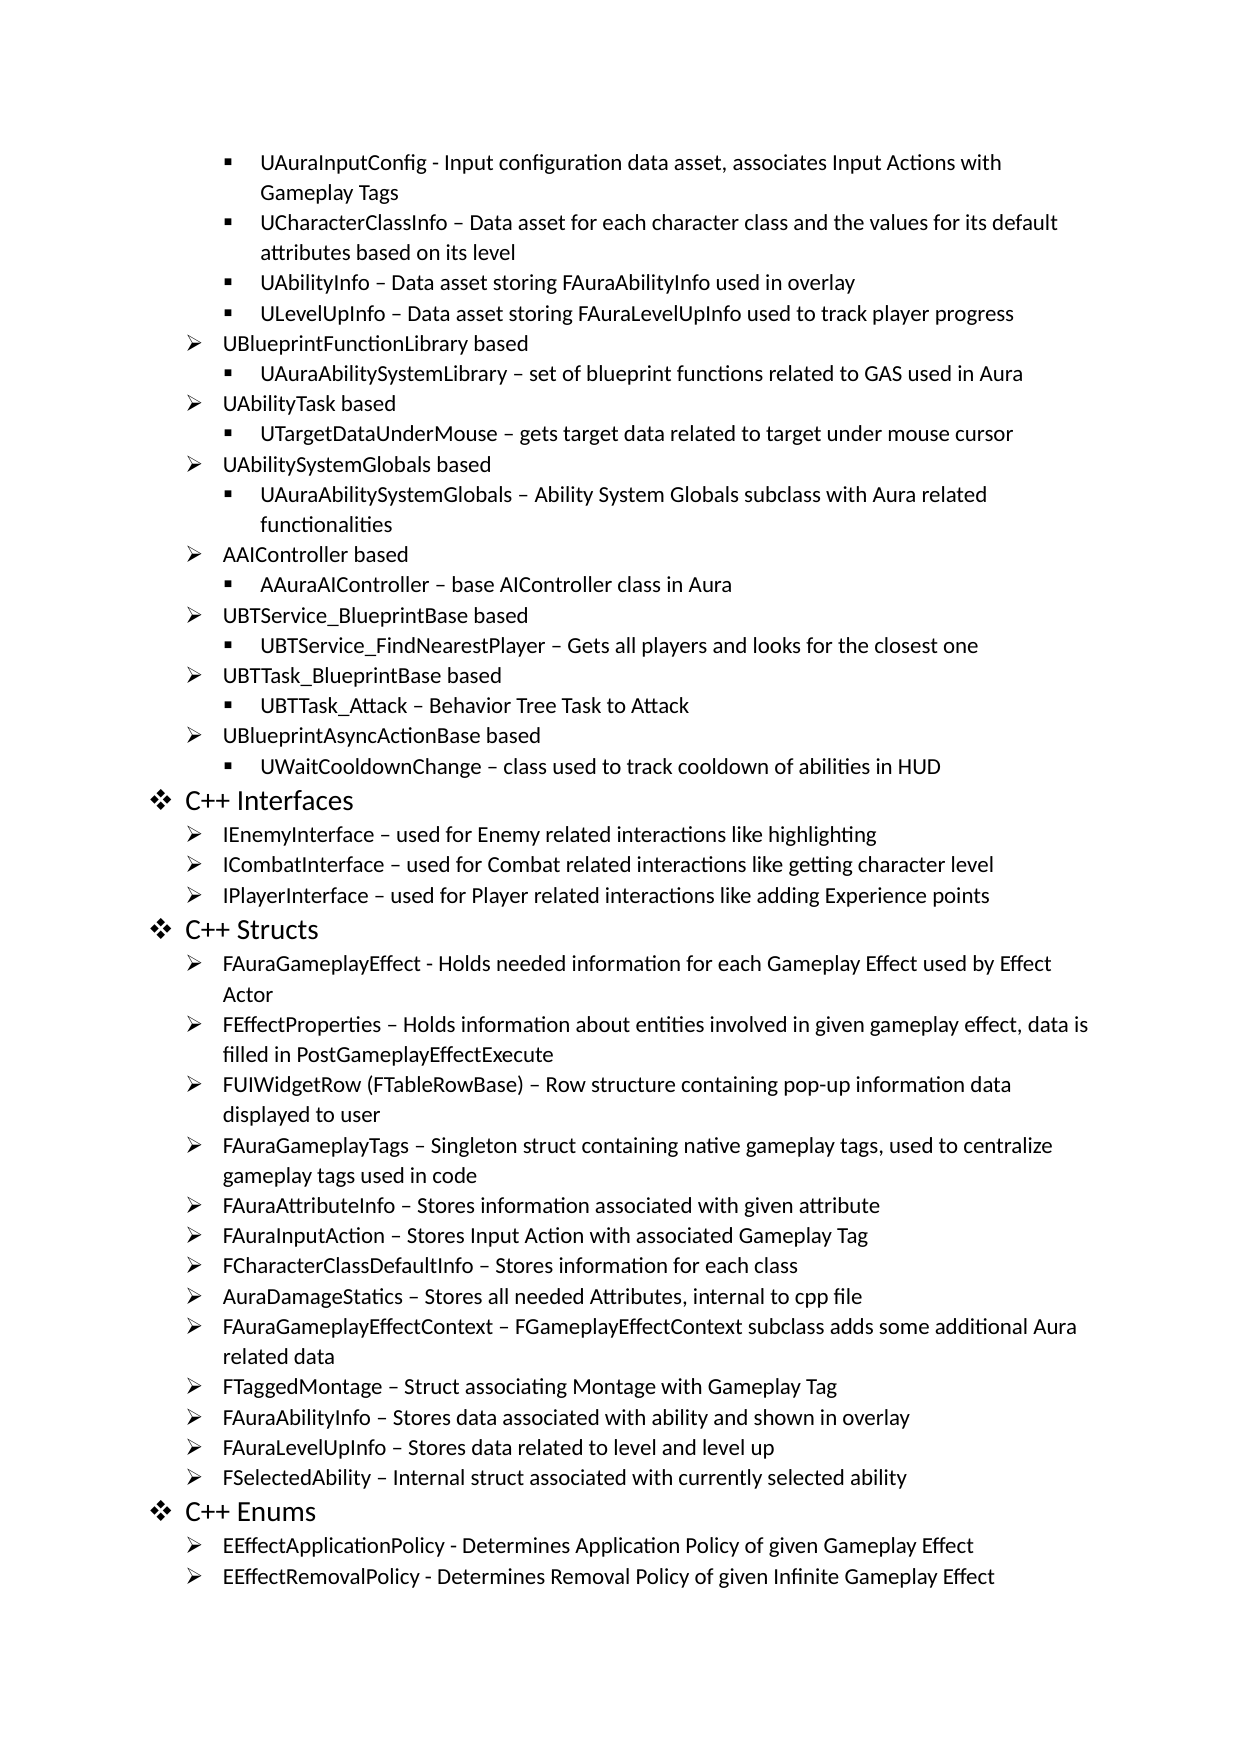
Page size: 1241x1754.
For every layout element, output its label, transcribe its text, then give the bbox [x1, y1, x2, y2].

list UTargetDataUnderMouse – gets target data related to target under mouse cursor [223, 419, 1093, 447]
list UAuraInputConfig - Input configuration data asset, associates Input Actions with Gameplay Tags [223, 148, 1093, 206]
list UAuraAbilitySystemGlobals – Ability System Globals subclass with Aura related functionalities [223, 480, 1093, 538]
list C++ Structs [148, 911, 1093, 947]
list FAuraGameplayTags – Singleton struct containing native gameplay tags, used to centralize gameplay tags used in code [185, 1131, 1093, 1189]
list FUIWidgetRow (FTableRowBase) – Row structure containing pop-up information data displayed to user [185, 1070, 1093, 1128]
list FSelectedAbility – Internal struct associated with currently selected ability [185, 1463, 1093, 1491]
list UBlueprintAsyncActionBase based [185, 722, 1093, 749]
list UBTService_FindNearestPlayer – Gets all players and looks for the closest one [223, 631, 1093, 659]
list C++ Enums [148, 1493, 1093, 1529]
list ICombatInterface – used for Combat related interactions like getting character level [185, 851, 1093, 879]
list FAuraGameplayEffect - Holds needed information for each Gameplay Effect used by Effect Actor [185, 949, 1093, 1008]
list FAuraLevelUpInfo – Stores data related to level and level up [185, 1433, 1093, 1461]
list UAbilitySystemGlobals based [185, 450, 1093, 478]
list FEffectProperties – Holds information about entities involved in given gameplay effect, data is filled in PostGameplayEffectExecute [185, 1010, 1093, 1068]
list UWaitCooldownChange – class used to track cooldown of abilities in HUD [223, 752, 1093, 780]
list FAuraAbilityInfo – Stores data associated with ability and shown in overlay [185, 1403, 1093, 1431]
list UBTTask_BlueprintBase based [185, 661, 1093, 689]
list UAuraAbilitySystemLibrary – set of blueprint functions related to GAS used in Aura [223, 359, 1093, 387]
list EEffectApplicationPolicy - Determines Application Policy of given Gameplay Effect [185, 1532, 1093, 1560]
list UCharacterClassInfo – Data asset for each character class and the values for its default attributes based on its level [223, 208, 1093, 266]
list AAuraAIController – base AIController class in Aura [223, 571, 1093, 598]
list FCharacterClassDefaultInfo – Stores information for each class [185, 1252, 1093, 1279]
list FTaggedMontage – Struct associating Montage with Gameplay Tag [185, 1372, 1093, 1400]
list AAIController based [185, 540, 1093, 568]
list UAbilityInfo – Data asset storing FAuraAbilityInfo used in overlay [223, 268, 1093, 296]
list FAuraInputAction – Stores Input Action with associated Gameplay Tag [185, 1221, 1093, 1249]
list UBTService_BlueprintBase based [185, 601, 1093, 629]
list UBTTask_Attack – Behavior Tree Task to Attack [223, 691, 1093, 719]
list UBlueprintFunctionLibrary based [185, 329, 1093, 357]
list IPlayerInterface – used for Player related interactions like adding Experience points [185, 881, 1093, 909]
list C++ Interfaces [148, 782, 1093, 818]
list AuraDamageStatics – Stores all needed Attributes, internal to cpp file [185, 1282, 1093, 1310]
list FAuraAttributeInfo – Stores information associated with given attribute [185, 1191, 1093, 1219]
list UAbilityTask based [185, 389, 1093, 417]
list ULevelUpInfo – Data asset storing FAuraLevelUpInfo used to track player progress [223, 299, 1093, 327]
list IEnemyInterface – used for Enemy related interactions like highlighting [185, 820, 1093, 848]
list FAuraGameplayEffectContext – FGameplayEffectContext subclass adds some additional Aura related data [185, 1312, 1093, 1370]
list EEffectRemovalPolicy - Determines Removal Policy of given Infinite Gameplay Effect [185, 1562, 1093, 1590]
